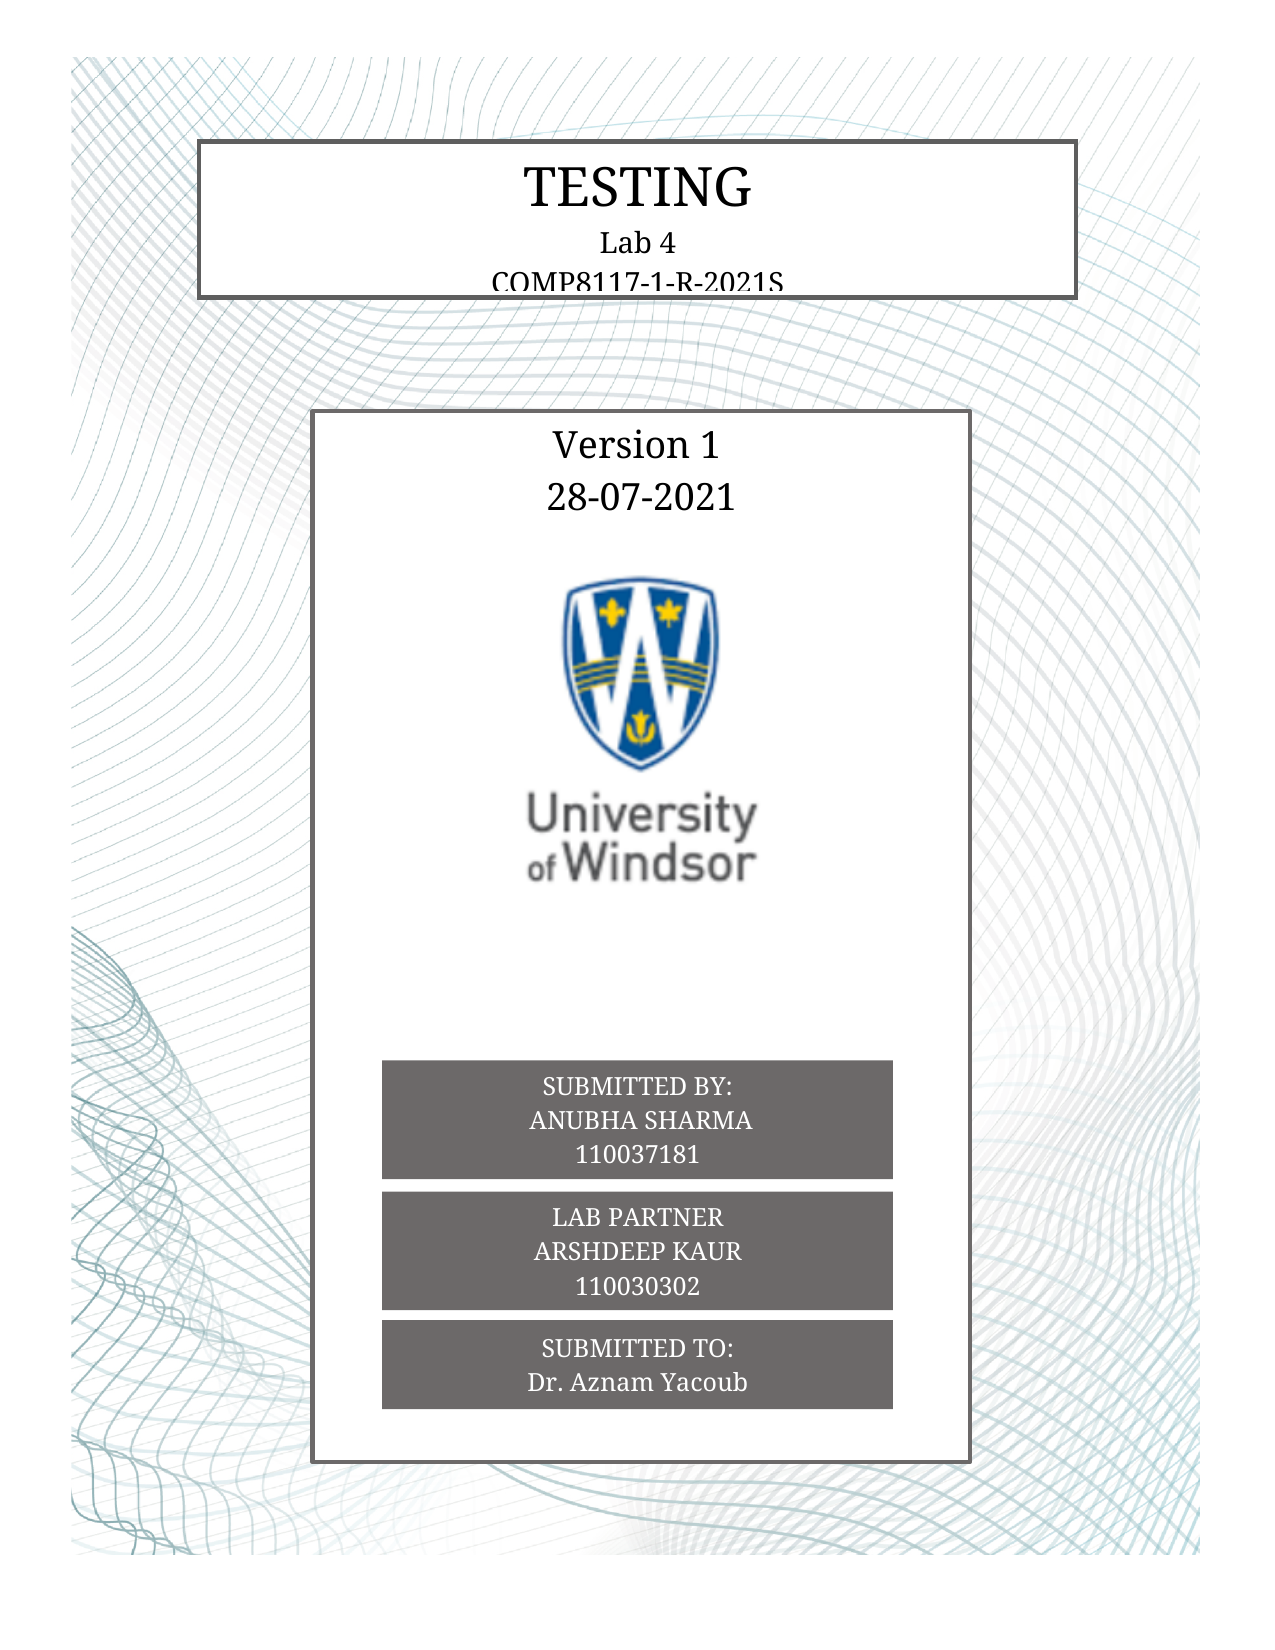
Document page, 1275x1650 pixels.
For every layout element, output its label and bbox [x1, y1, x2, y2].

picture [71, 57, 1200, 1555]
